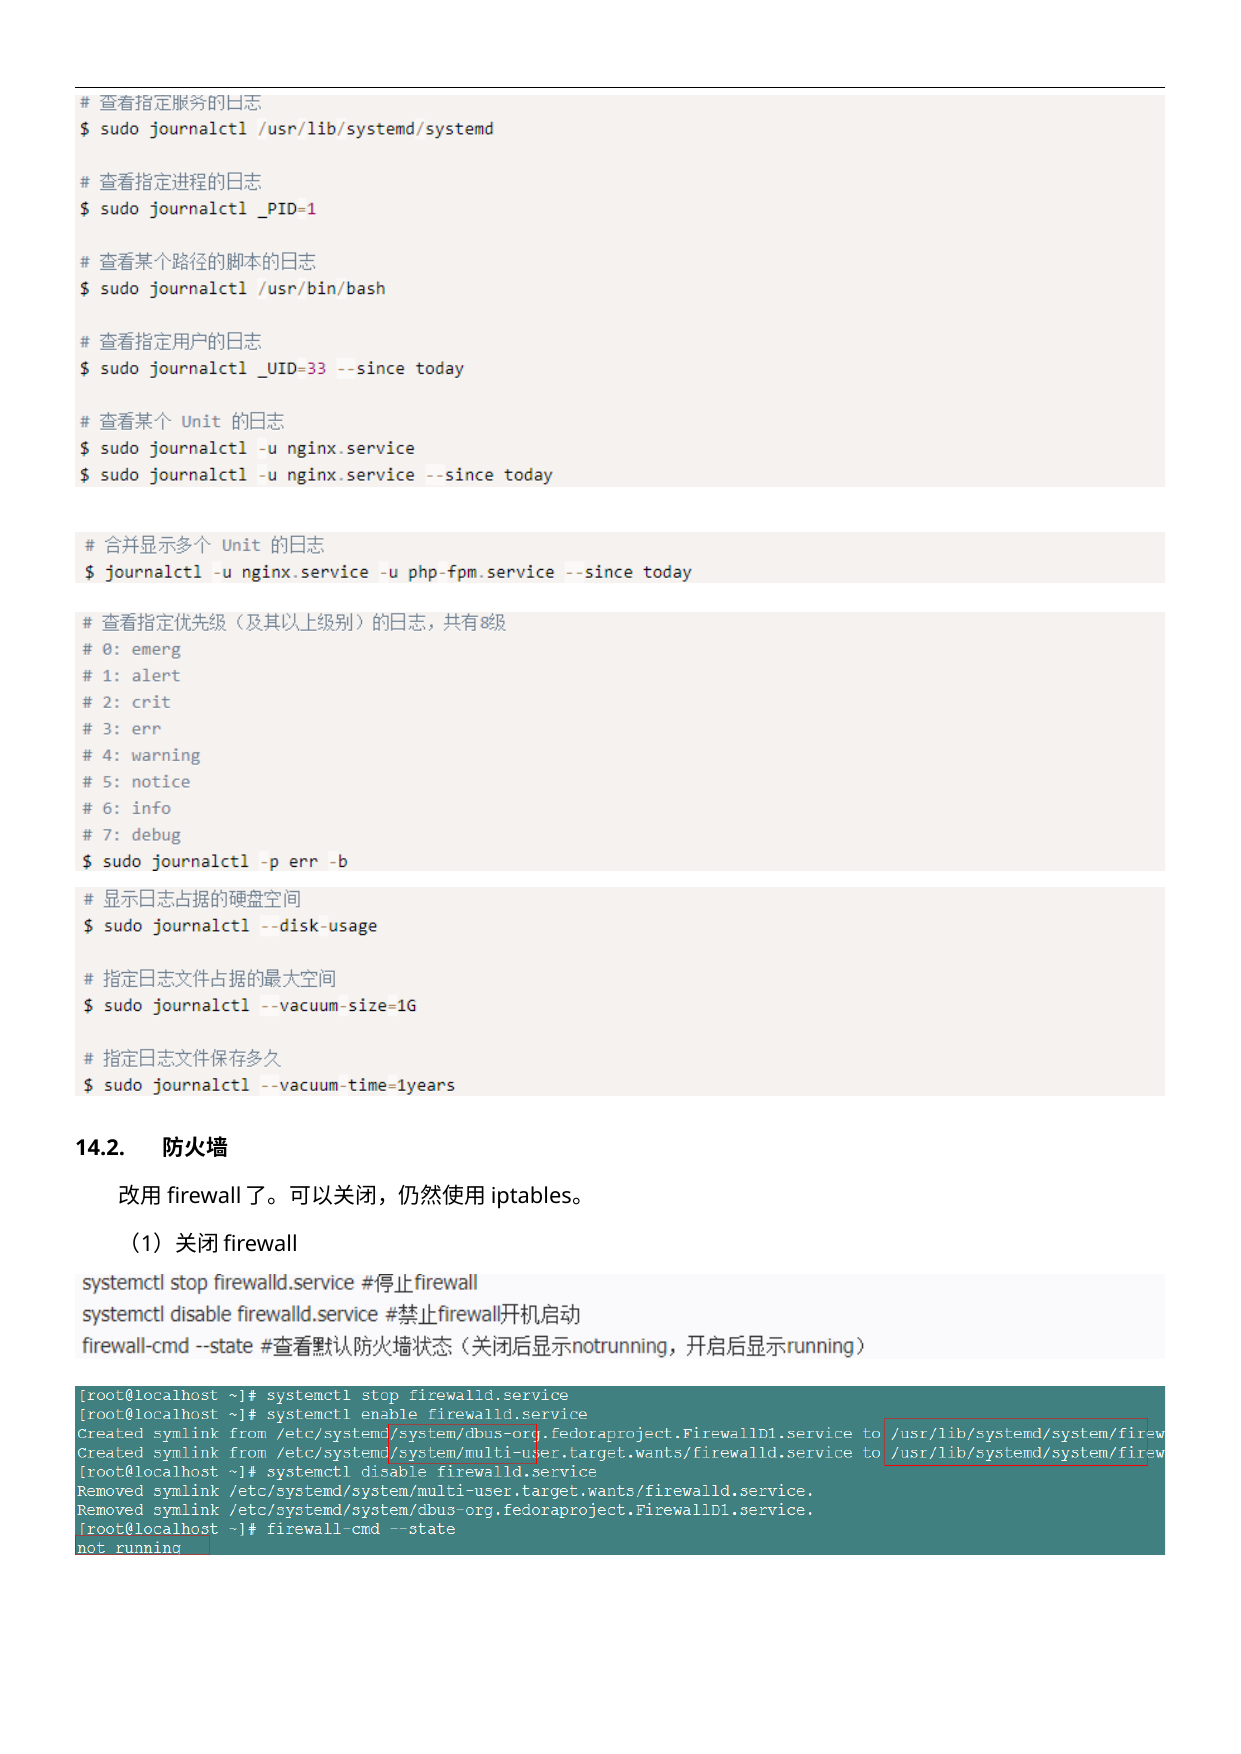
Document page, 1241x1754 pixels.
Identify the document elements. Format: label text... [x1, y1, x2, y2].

text （1）关闭firewall [75, 1226, 1165, 1259]
picture [75, 95, 1166, 487]
text 改用firewall了。可以关闭，仍然使用iptables。 [75, 1178, 1165, 1210]
picture [75, 532, 1166, 583]
picture [75, 1274, 1166, 1359]
picture [75, 887, 1166, 1096]
text 防火墙 [75, 1129, 1165, 1162]
picture [75, 1386, 1166, 1555]
picture [75, 612, 1166, 871]
